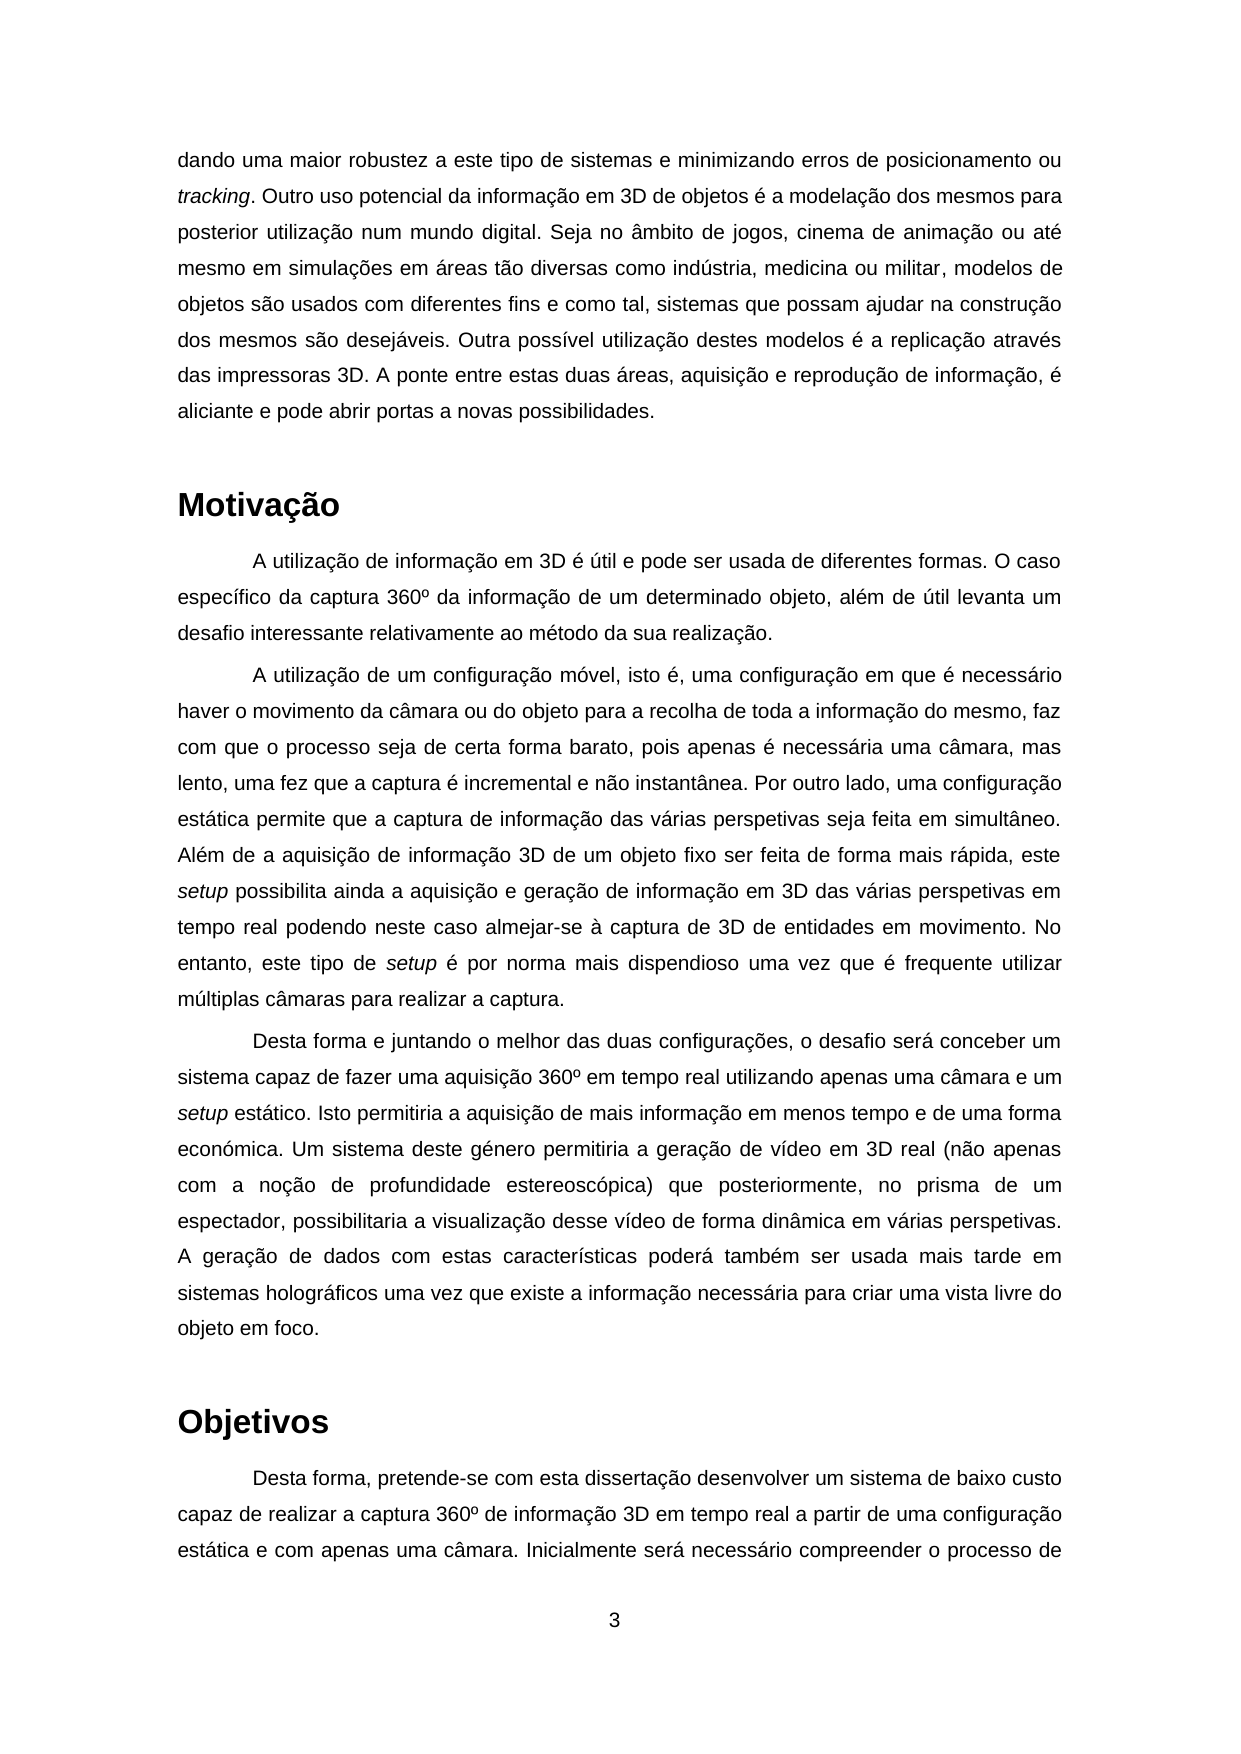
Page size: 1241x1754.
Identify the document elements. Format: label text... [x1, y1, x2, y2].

text Motivação [177, 485, 1063, 524]
text Desta forma e juntando o melhor das duas configurações, o desafio será conceber um sistema capaz de fazer uma aquisição 360º em tempo real utilizando apenas uma câmara e um setup estático. Isto permitiria a aquisição de mais informação em menos tempo e de uma forma económica. Um sistema deste género permitiria a geração de vídeo em 3D real (não apenas com a noção de profundidade estereoscópica) que posteriormente, no prisma de um espectador, possibilitaria a visualização desse vídeo de forma dinâmica em várias perspetivas. A geração de dados com estas características poderá também ser usada mais tarde em sistemas holográficos uma vez que existe a informação necessária para criar uma vista livre do objeto em foco. [177, 1029, 1063, 1340]
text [177, 1466, 1063, 1562]
text A utilização de informação em 3D é útil e pode ser usada de diferentes formas. O caso específico da captura 360º da informação de um determinado objeto, além de útil levanta um desafio interessante relativamente ao método da sua realização. [177, 549, 1063, 645]
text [177, 148, 1063, 423]
text Objetivos [177, 1402, 1063, 1441]
text A utilização de um configuração móvel, isto é, uma configuração em que é necessário haver o movimento da câmara ou do objeto para a recolha de toda a informação do mesmo, faz com que o processo seja de certa forma barato, pois apenas é necessária uma câmara, mas lento, uma fez que a captura é incremental e não instantânea. Por outro lado, uma configuração estática permite que a captura de informação das várias perspetivas seja feita em simultâneo. Além de a aquisição de informação 3D de um objeto fixo ser feita de forma mais rápida, este setup possibilita ainda a aquisição e geração de informação em 3D das várias perspetivas em tempo real podendo neste caso almejar-se à captura de 3D de entidades em movimento. No entanto, este tipo de setup é por norma mais dispendioso uma vez que é frequente utilizar múltiplas câmaras para realizar a captura. [177, 663, 1063, 1011]
